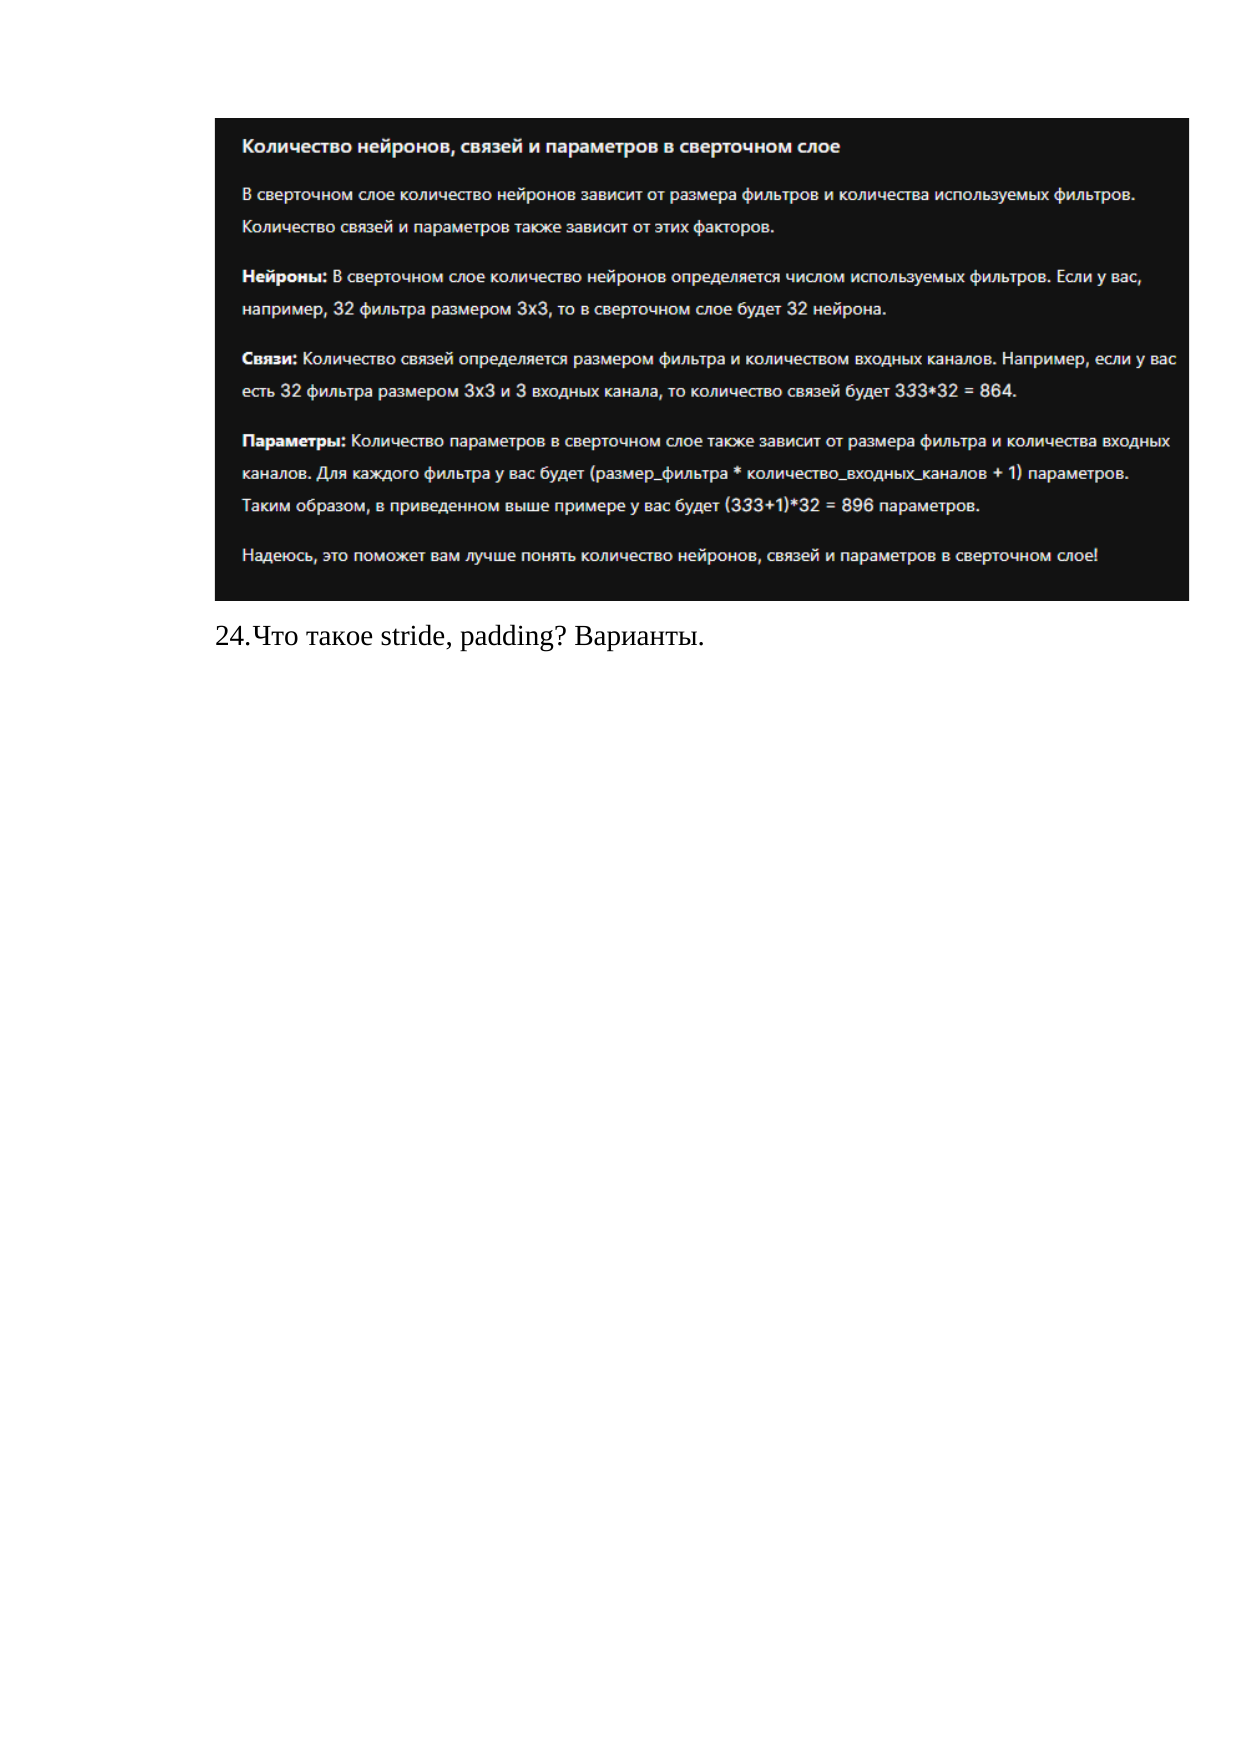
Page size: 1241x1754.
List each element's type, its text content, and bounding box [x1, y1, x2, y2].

list Что такое stride, padding? Варианты. [215, 618, 1152, 651]
picture [214, 118, 1190, 601]
